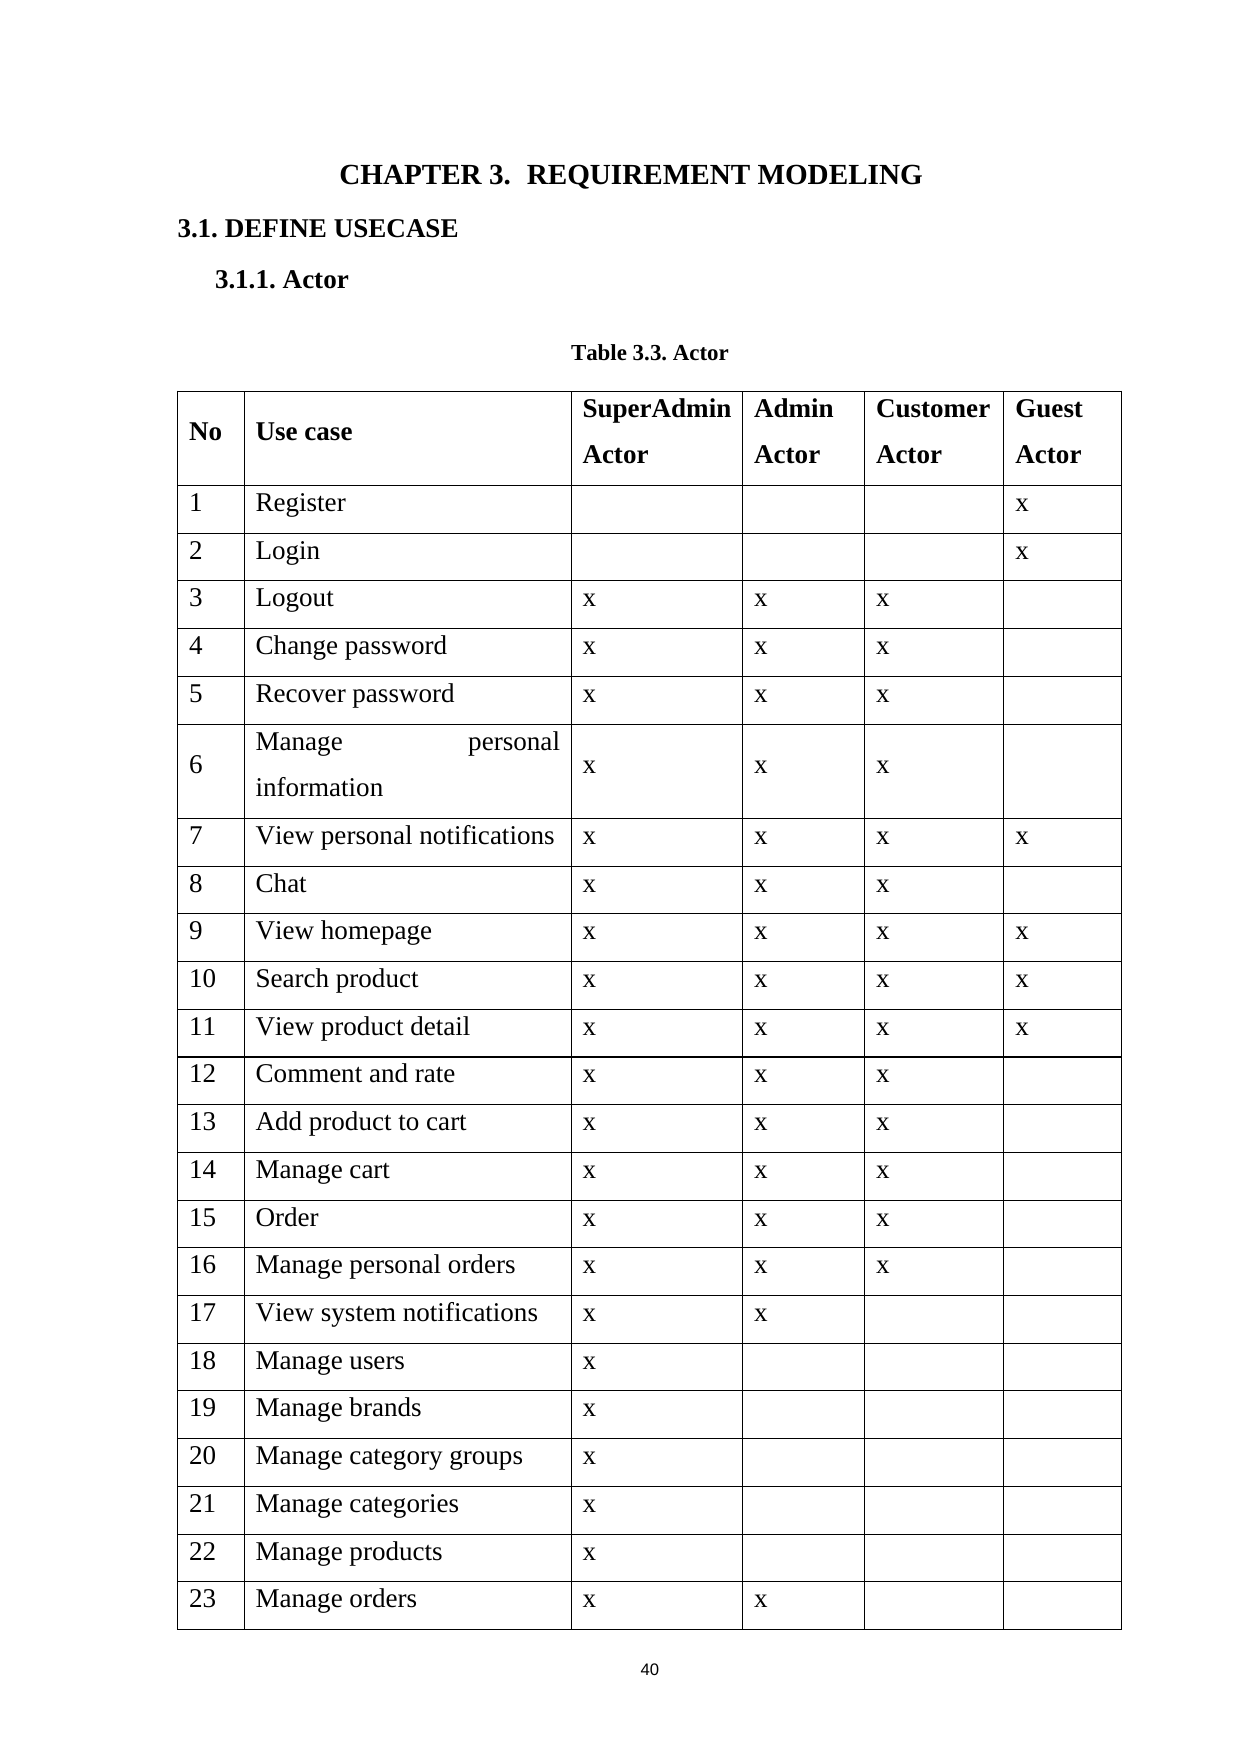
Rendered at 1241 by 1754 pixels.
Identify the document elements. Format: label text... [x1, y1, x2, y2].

table_cell x [865, 914, 1003, 961]
table_cell x [572, 1487, 742, 1533]
table_cell 15 [178, 1201, 244, 1247]
table_cell [865, 1296, 1003, 1343]
table_cell x [865, 867, 1003, 913]
table_cell x [572, 629, 742, 676]
table_cell Manage personal information [245, 725, 571, 818]
table_cell [865, 1439, 1003, 1486]
table_header SuperAdmin Actor [572, 392, 742, 485]
table_cell View system notifications [245, 1296, 571, 1343]
table_cell x [865, 1105, 1003, 1152]
table_cell [1004, 1535, 1121, 1581]
table_cell [1004, 1487, 1121, 1533]
table_cell Chat [245, 867, 571, 913]
table_cell 17 [178, 1296, 244, 1343]
table_cell 20 [178, 1439, 244, 1486]
table_cell 11 [178, 1010, 244, 1056]
table_cell x [743, 1153, 864, 1199]
table_cell 3 [178, 581, 244, 628]
table_header No [178, 392, 244, 485]
table_cell Add product to cart [245, 1105, 571, 1152]
table_cell Comment and rate [245, 1058, 571, 1104]
table_cell Manage orders [245, 1582, 571, 1629]
table_cell 12 [178, 1058, 244, 1104]
table_cell [1004, 1248, 1121, 1295]
table_cell 23 [178, 1582, 244, 1629]
table_cell x [572, 725, 742, 818]
table_cell x [865, 725, 1003, 818]
table_cell x [1004, 962, 1121, 1009]
table_cell x [865, 962, 1003, 1009]
table_cell x [572, 677, 742, 723]
table_cell x [743, 725, 864, 818]
table_cell x [865, 629, 1003, 676]
table_header Guest Actor [1004, 392, 1121, 485]
table_cell 21 [178, 1487, 244, 1533]
table_cell x [572, 1391, 742, 1438]
table_cell x [865, 1201, 1003, 1247]
table_cell x [743, 1582, 864, 1629]
table_cell 7 [178, 819, 244, 866]
table_cell 4 [178, 629, 244, 676]
table_cell [865, 534, 1003, 580]
table_cell 19 [178, 1391, 244, 1438]
table_cell 22 [178, 1535, 244, 1581]
table_cell View product detail [245, 1010, 571, 1056]
table_cell Manage category groups [245, 1439, 571, 1486]
table_cell Order [245, 1201, 571, 1247]
table_cell 14 [178, 1153, 244, 1199]
table_cell View homepage [245, 914, 571, 961]
table_cell [1004, 1344, 1121, 1390]
table_cell x [1004, 914, 1121, 961]
table_cell x [572, 962, 742, 1009]
subtitle REQUIREMENT MODELING [140, 157, 1122, 191]
table_cell View personal notifications [245, 819, 571, 866]
table_cell [1004, 725, 1121, 818]
table_cell [865, 1391, 1003, 1438]
table_cell x [743, 962, 864, 1009]
table_cell x [743, 819, 864, 866]
table_header Use case [245, 392, 571, 485]
table_cell [865, 1487, 1003, 1533]
table_cell [572, 534, 742, 580]
subtitle DEFINE USECASE [177, 212, 1122, 243]
table_cell x [743, 1010, 864, 1056]
table_cell Manage cart [245, 1153, 571, 1199]
table_cell Register [245, 486, 571, 533]
table_cell [743, 1439, 864, 1486]
table_cell x [572, 1105, 742, 1152]
table_cell Search product [245, 962, 571, 1009]
table_cell x [743, 1105, 864, 1152]
table_cell [572, 486, 742, 533]
table_cell Manage categories [245, 1487, 571, 1533]
table_cell x [572, 1535, 742, 1581]
table_cell [1004, 1058, 1121, 1104]
table_cell x [572, 1582, 742, 1629]
table_cell 13 [178, 1105, 244, 1152]
table_cell [743, 1487, 864, 1533]
table_cell x [865, 677, 1003, 723]
table_cell [1004, 1105, 1121, 1152]
table_cell [865, 1582, 1003, 1629]
table_cell 2 [178, 534, 244, 580]
table_cell x [572, 1344, 742, 1390]
table_cell Manage users [245, 1344, 571, 1390]
table_cell x [572, 1153, 742, 1199]
table_cell x [572, 819, 742, 866]
table_cell Manage personal orders [245, 1248, 571, 1295]
table_cell 5 [178, 677, 244, 723]
table_cell [865, 1344, 1003, 1390]
table_cell [1004, 867, 1121, 913]
table_cell 1 [178, 486, 244, 533]
table_cell 18 [178, 1344, 244, 1390]
table_cell Logout [245, 581, 571, 628]
table_cell Manage brands [245, 1391, 571, 1438]
table_cell x [572, 1058, 742, 1104]
table_cell [865, 1535, 1003, 1581]
table_cell Recover password [245, 677, 571, 723]
table_cell x [572, 1010, 742, 1056]
table_cell x [1004, 534, 1121, 580]
table_cell x [743, 629, 864, 676]
table_cell x [865, 1010, 1003, 1056]
table_cell x [572, 914, 742, 961]
table_cell 16 [178, 1248, 244, 1295]
table_cell x [743, 1201, 864, 1247]
table_cell [743, 1391, 864, 1438]
table_cell [1004, 1201, 1121, 1247]
table_cell x [743, 1248, 864, 1295]
table_cell [1004, 1439, 1121, 1486]
table_cell x [743, 914, 864, 961]
table_cell Login [245, 534, 571, 580]
table_cell x [743, 1058, 864, 1104]
table_cell [743, 1535, 864, 1581]
table_cell 9 [178, 914, 244, 961]
table_header Customer Actor [865, 392, 1003, 485]
table_cell Change password [245, 629, 571, 676]
table_cell x [572, 867, 742, 913]
table_header Admin Actor [743, 392, 864, 485]
table_cell x [572, 1201, 742, 1247]
table_cell x [1004, 486, 1121, 533]
table_cell [1004, 1391, 1121, 1438]
table_cell [743, 534, 864, 580]
table_cell 6 [178, 725, 244, 818]
table_cell [1004, 629, 1121, 676]
table_cell [743, 1344, 864, 1390]
table_cell [1004, 1153, 1121, 1199]
table_cell x [572, 1248, 742, 1295]
table_cell x [865, 1058, 1003, 1104]
subtitle Actor [215, 263, 1122, 294]
table_cell [743, 486, 864, 533]
table_cell [1004, 1296, 1121, 1343]
table_cell x [743, 867, 864, 913]
table_cell x [865, 1248, 1003, 1295]
table_cell [865, 486, 1003, 533]
table_cell x [572, 1439, 742, 1486]
table_cell x [743, 1296, 864, 1343]
table_cell x [865, 581, 1003, 628]
table_cell x [743, 581, 864, 628]
table_cell [1004, 1582, 1121, 1629]
table_cell [1004, 677, 1121, 723]
table_cell Manage products [245, 1535, 571, 1581]
table_cell 10 [178, 962, 244, 1009]
table_cell x [572, 581, 742, 628]
table_cell x [865, 819, 1003, 866]
table_cell x [1004, 1010, 1121, 1056]
table_cell x [572, 1296, 742, 1343]
table_cell [1004, 581, 1121, 628]
table_cell x [1004, 819, 1121, 866]
table_cell 8 [178, 867, 244, 913]
table_cell x [743, 677, 864, 723]
table_cell x [865, 1153, 1003, 1199]
